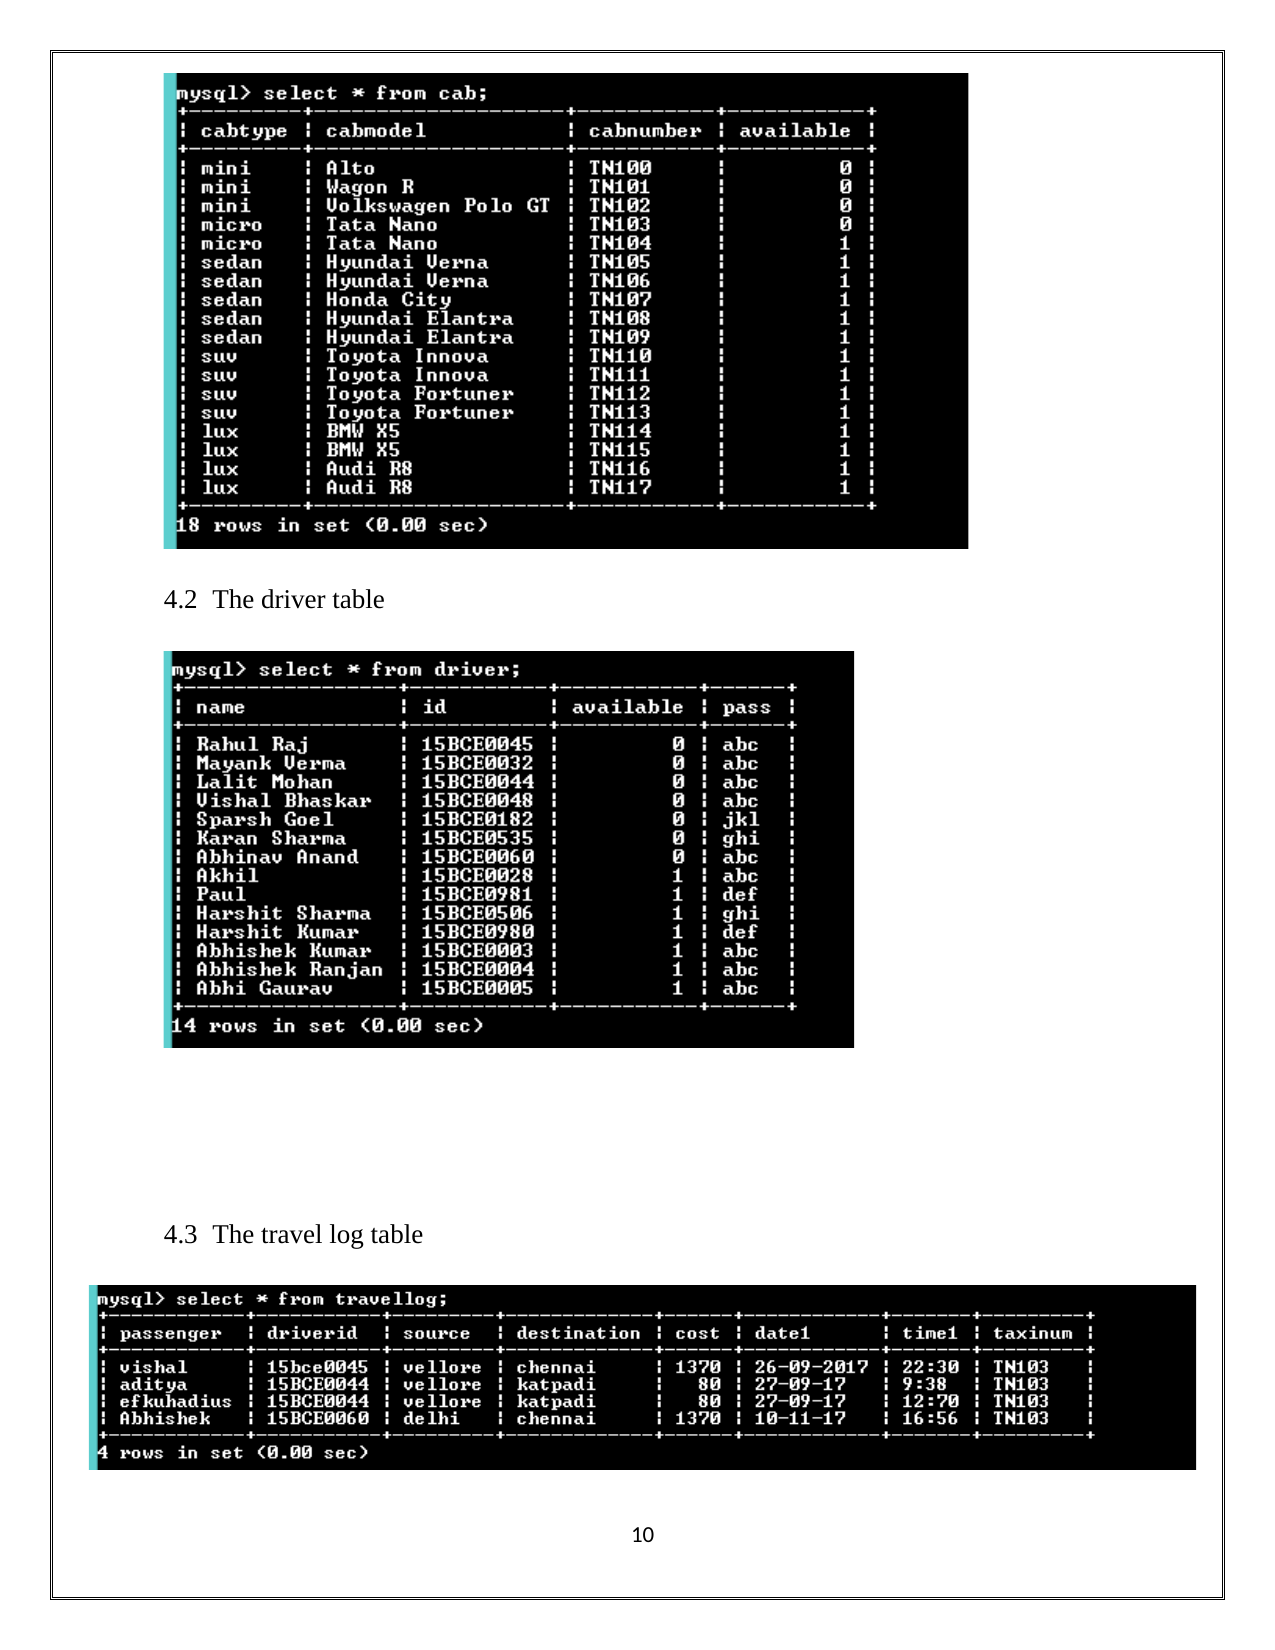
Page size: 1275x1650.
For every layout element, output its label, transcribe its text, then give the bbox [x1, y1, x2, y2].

list The travel log table [164, 1218, 1196, 1249]
picture [163, 651, 855, 1048]
list The driver table [164, 584, 1196, 615]
picture [88, 1285, 1197, 1470]
picture [163, 73, 969, 549]
